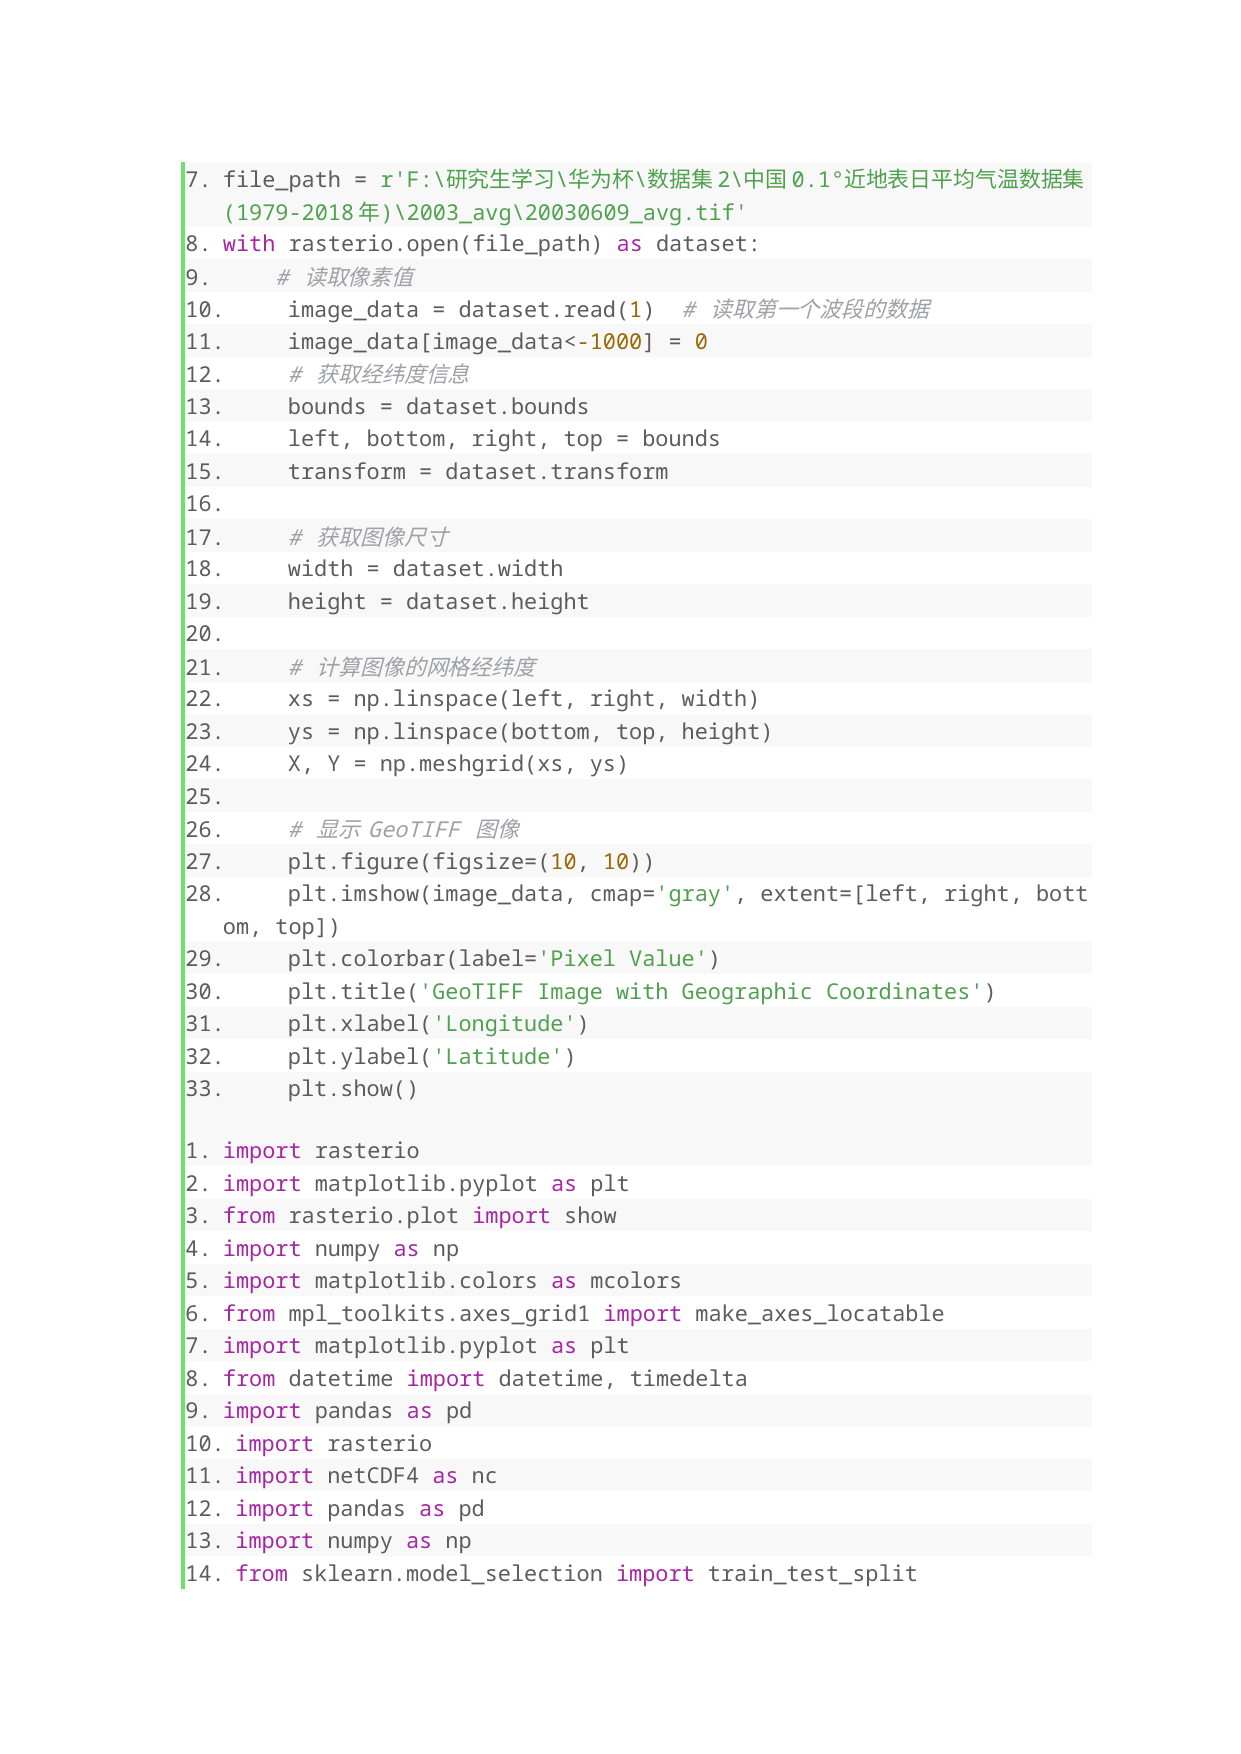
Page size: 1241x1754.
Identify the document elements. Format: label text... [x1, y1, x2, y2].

list from rasterio.plot import show [185, 1199, 1092, 1231]
list file_path = r'F:\研究生学习\华为杯\数据集2\中国0.1°近地表日平均气温数据集(1979-2018年)\2003_avg\20030609_avg.tif' [185, 162, 1092, 227]
list bounds = dataset.bounds [185, 389, 1092, 422]
list plt.xlabel('Longitude') [185, 1007, 1092, 1039]
list ys = np.linspace(bottom, top, height) [185, 714, 1092, 747]
list X, Y = np.meshgrid(xs, ys) [185, 747, 1092, 779]
list plt.figure(figsize=(10, 10)) [185, 844, 1092, 877]
list image_data[image_data<-1000] = 0 [185, 324, 1092, 357]
list from sklearn.model_selection import train_test_split [185, 1556, 1092, 1589]
list from mpl_toolkits.axes_grid1 import make_axes_locatable [185, 1296, 1092, 1329]
list import matplotlib.colors as mcolors [185, 1264, 1092, 1296]
list with rasterio.open(file_path) as dataset: [185, 227, 1092, 259]
list left, bottom, right, top = bounds [185, 422, 1092, 454]
list import rasterio [185, 1426, 1092, 1459]
list import pandas as pd [185, 1491, 1092, 1524]
list image_data = dataset.read(1) # 读取第一个波段的数据 [185, 292, 1092, 324]
list # 获取图像尺寸 [185, 519, 1092, 552]
list # 显示 GeoTIFF 图像 [185, 812, 1092, 844]
list import numpy as np [185, 1524, 1092, 1556]
list plt.colorbar(label='Pixel Value') [185, 942, 1092, 974]
list plt.title('GeoTIFF Image with Geographic Coordinates') [185, 974, 1092, 1007]
list import netCDF4 as nc [185, 1459, 1092, 1491]
list plt.ylabel('Latitude') [185, 1039, 1092, 1072]
list width = dataset.width [185, 552, 1092, 584]
list import matplotlib.pyplot as plt [185, 1166, 1092, 1199]
list import rasterio [185, 1134, 1092, 1166]
list plt.imshow(image_data, cmap='gray', extent=[left, right, bottom, top]) [185, 877, 1092, 942]
list # 读取像素值 [185, 259, 1092, 292]
list # 获取经纬度信息 [185, 357, 1092, 389]
list # 计算图像的网格经纬度 [185, 649, 1092, 682]
list xs = np.linspace(left, right, width) [185, 682, 1092, 714]
list import pandas as pd [185, 1394, 1092, 1426]
list height = dataset.height [185, 584, 1092, 617]
list plt.show() [185, 1072, 1092, 1104]
list import matplotlib.pyplot as plt [185, 1329, 1092, 1361]
list import numpy as np [185, 1231, 1092, 1264]
list from datetime import datetime, timedelta [185, 1361, 1092, 1394]
list transform = dataset.transform [185, 454, 1092, 487]
